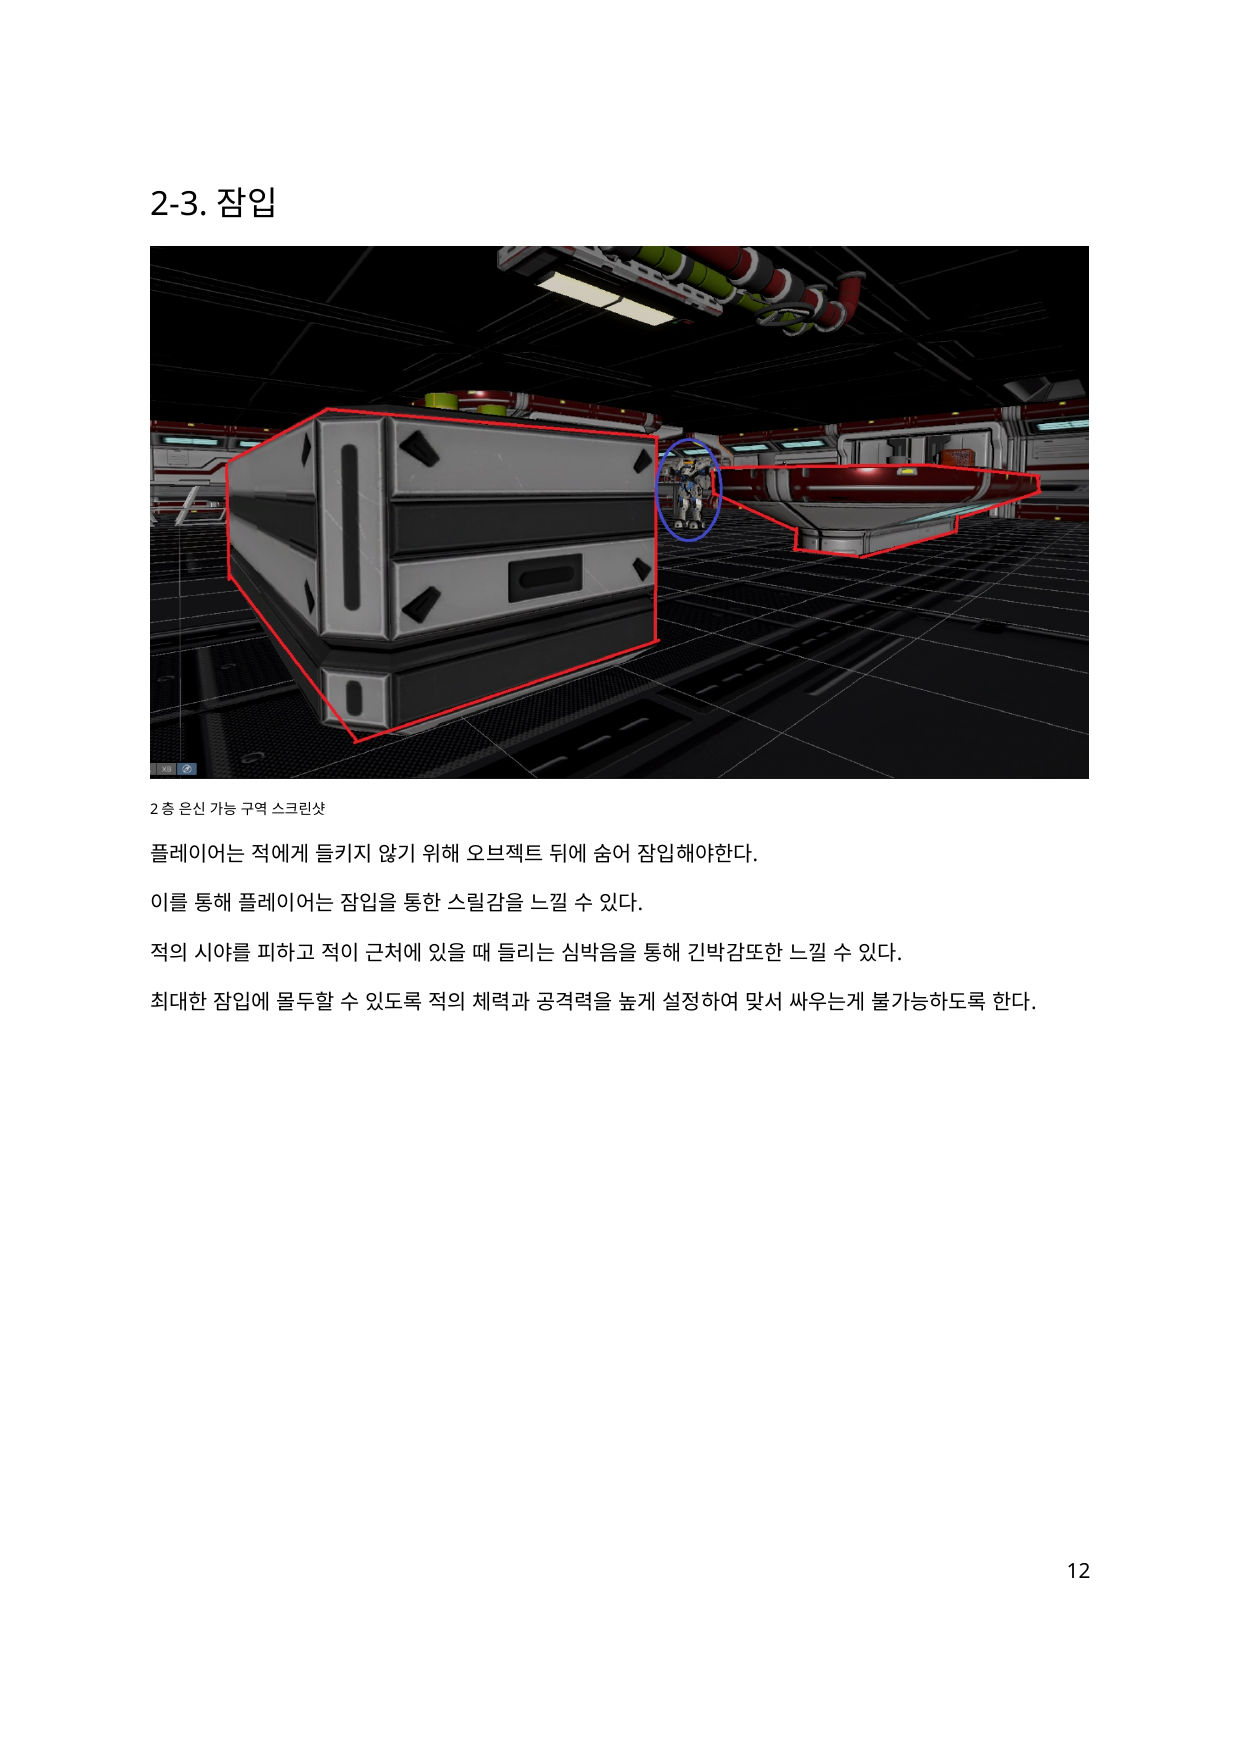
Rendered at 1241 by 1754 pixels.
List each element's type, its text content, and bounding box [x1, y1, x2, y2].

text 적의 시야를 피하고 적이 근처에 있을 때 들리는 심박음을 통해 긴박감또한 느낄 수 있다. [150, 936, 1090, 966]
picture [150, 246, 1089, 779]
text 플레이어는 적에게 들키지 않기 위해 오브젝트 뒤에 숨어 잠입해야한다. [150, 837, 1090, 868]
subtitle 2-3. 잠입 [150, 177, 1090, 226]
text 이를 통해 플레이어는 잠입을 통한 스릴감을 느낄 수 있다. [150, 887, 1090, 917]
text 2층 은신 가능 구역 스크린샷 [150, 798, 1090, 819]
text 최대한 잠입에 몰두할 수 있도록 적의 체력과 공격력을 높게 설정하여 맞서 싸우는게 불가능하도록 한다. [150, 985, 1090, 1016]
